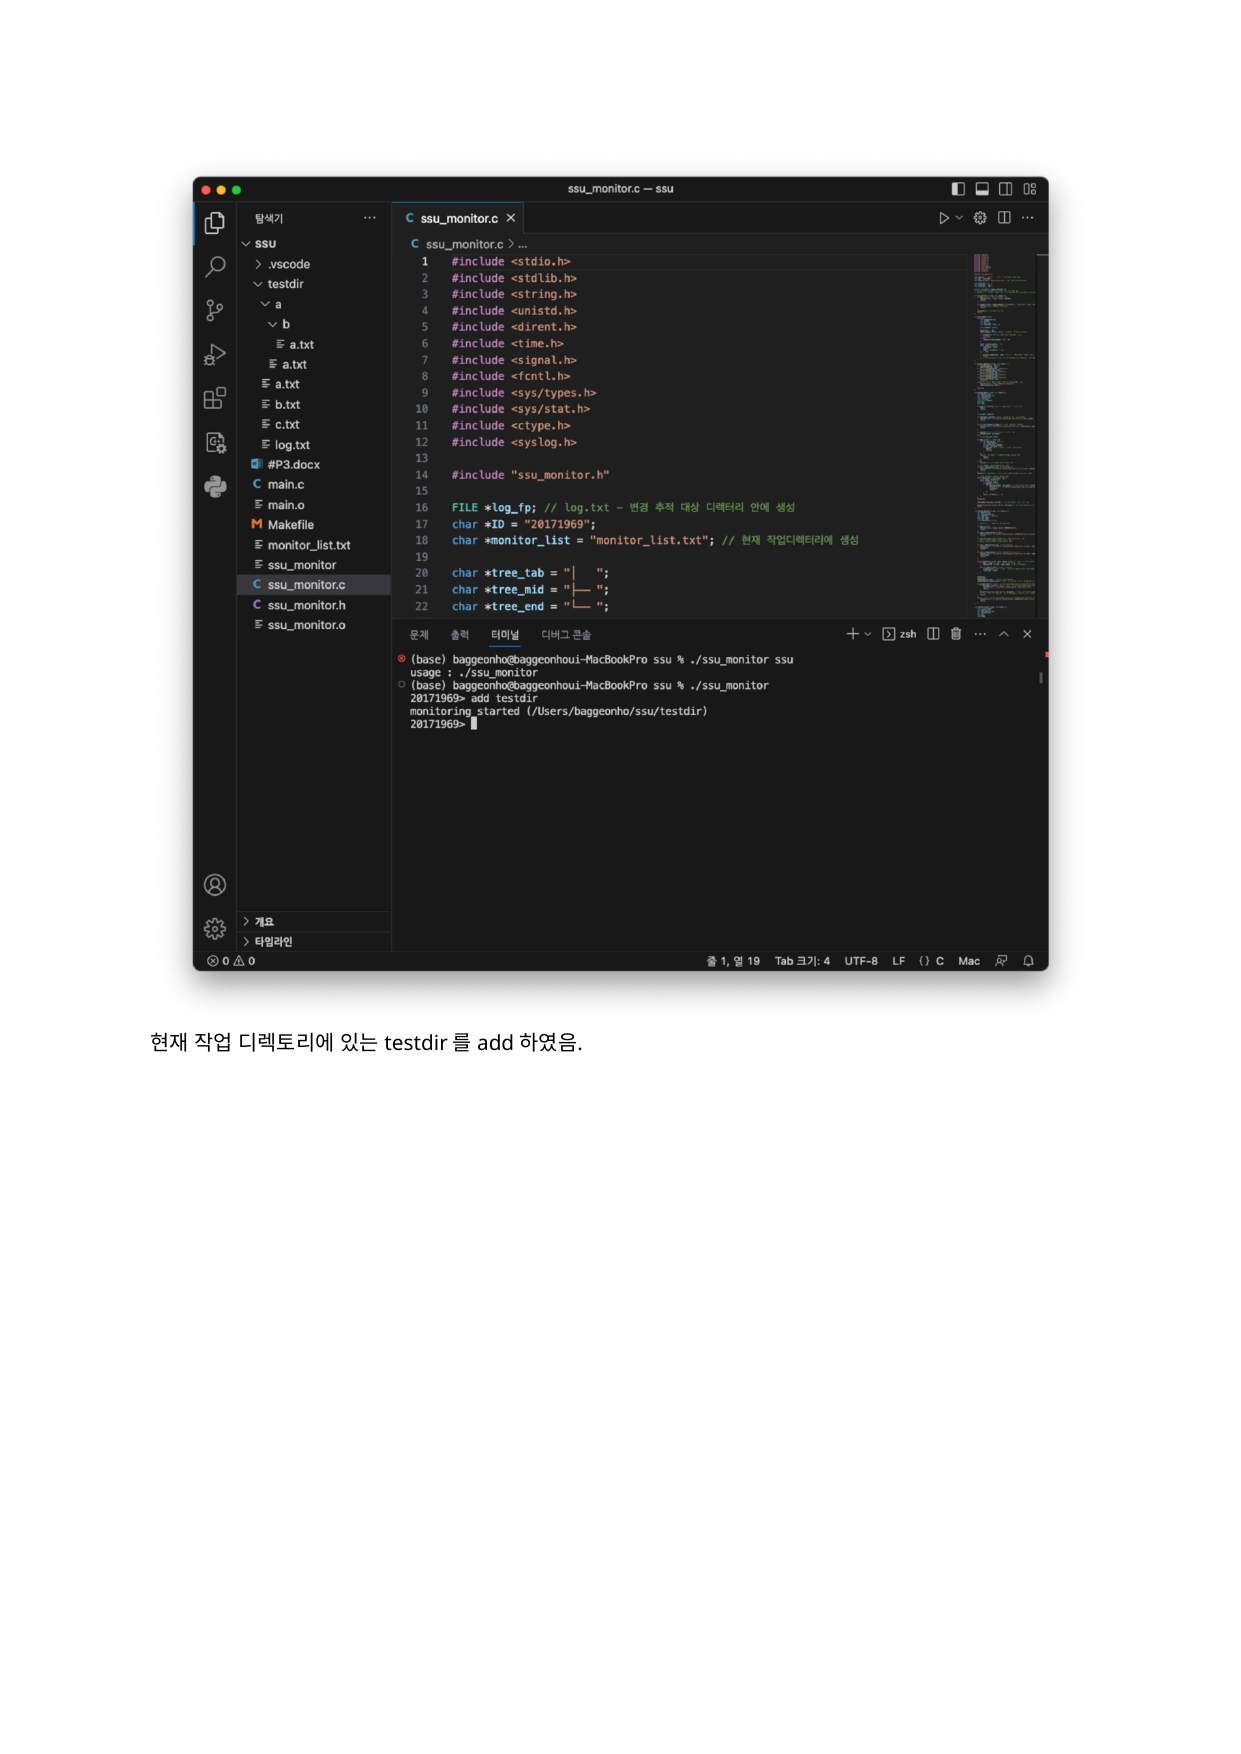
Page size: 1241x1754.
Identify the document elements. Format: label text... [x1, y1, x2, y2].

picture [150, 147, 1091, 1027]
text 현재 작업 디렉토리에 있는 testdir를 add 하였음. [150, 1027, 1090, 1057]
